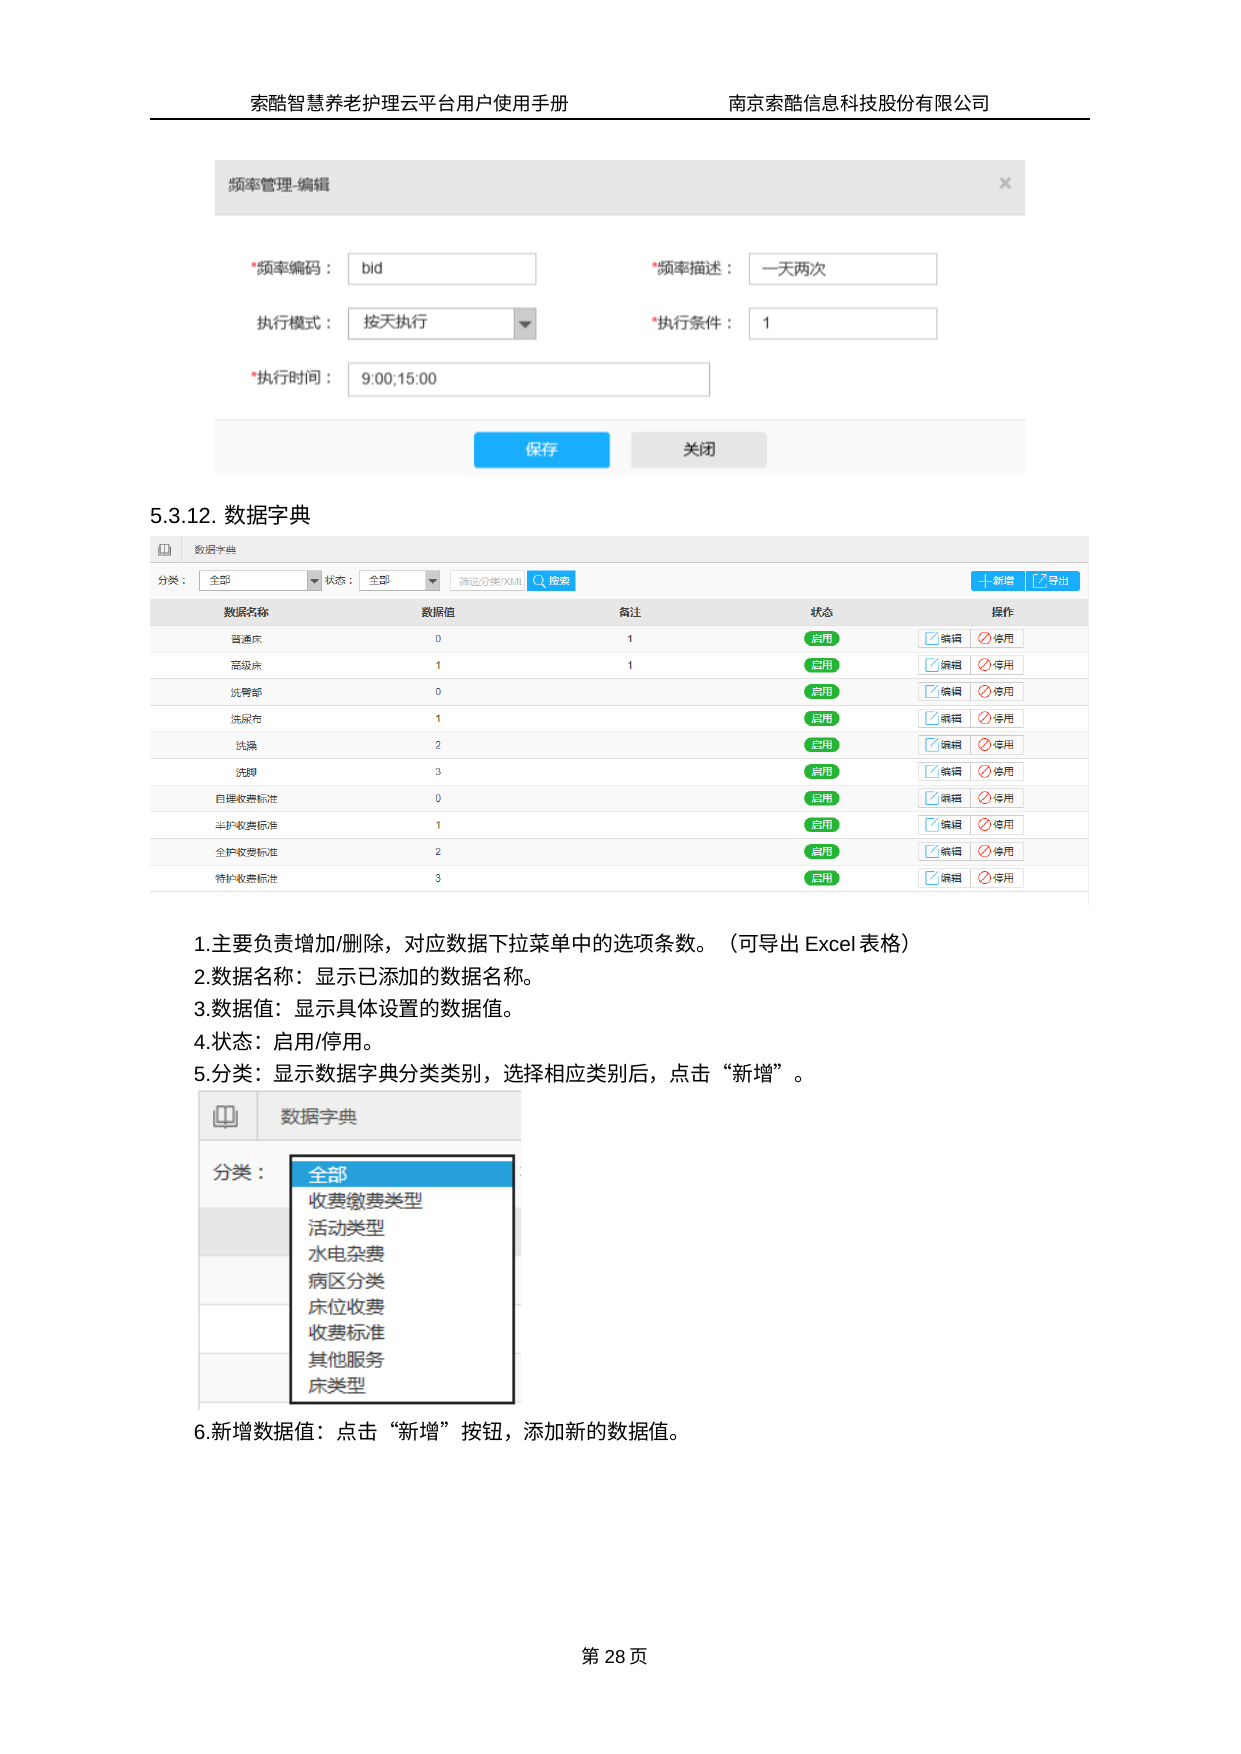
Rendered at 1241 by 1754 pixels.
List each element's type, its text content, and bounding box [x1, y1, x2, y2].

text 1.主要负责增加/删除，对应数据下拉菜单中的选项条数。（可导出Excel表格） [150, 926, 1090, 959]
text 4.状态：启用/停用。 [150, 1024, 1090, 1056]
subtitle 数据字典 [150, 497, 1090, 530]
picture [193, 1088, 522, 1410]
text 6.新增数据值：点击“新增”按钮，添加新的数据值。 [150, 1414, 1090, 1446]
text 2.数据名称：显示已添加的数据名称。 [150, 959, 1090, 991]
picture [214, 160, 1026, 476]
text 5.分类：显示数据字典分类类别，选择相应类别后，点击“新增”。 [150, 1056, 1090, 1089]
text 3.数据值：显示具体设置的数据值。 [150, 991, 1090, 1024]
picture [150, 536, 1089, 905]
